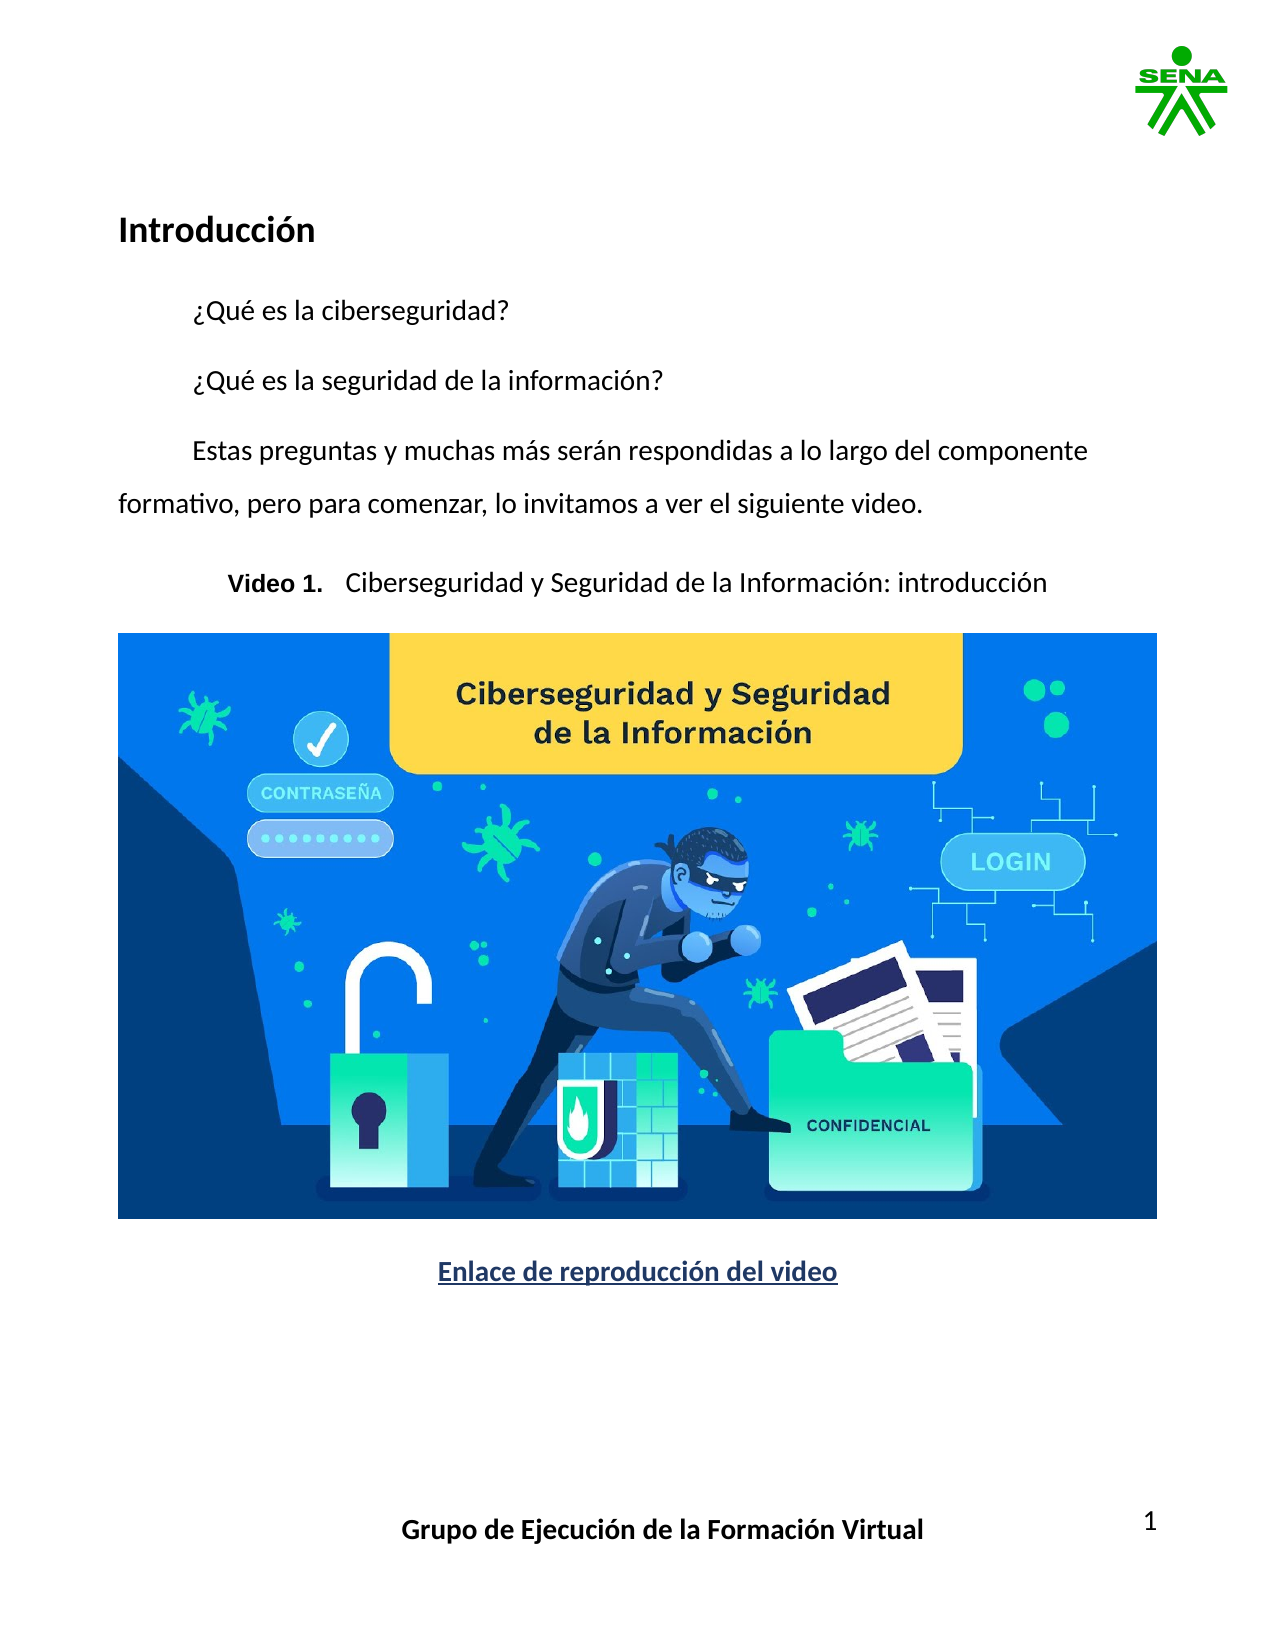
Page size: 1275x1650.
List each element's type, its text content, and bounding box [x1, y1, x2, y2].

text ¿Qué es la ciberseguridad? [118, 292, 1157, 327]
text Enlace de reproducción del video [118, 1253, 1157, 1288]
text Introducción [118, 206, 1157, 252]
text Estas preguntas y muchas más serán respondidas a lo largo del componente formativo, pero para comenzar, lo invitamos a ver el siguiente video. [118, 432, 1157, 521]
text Ciberseguridad y Seguridad de la Información: introducción [118, 564, 1157, 599]
text ¿Qué es la seguridad de la información? [118, 362, 1157, 397]
picture [1135, 46, 1228, 136]
picture [118, 633, 1157, 1219]
